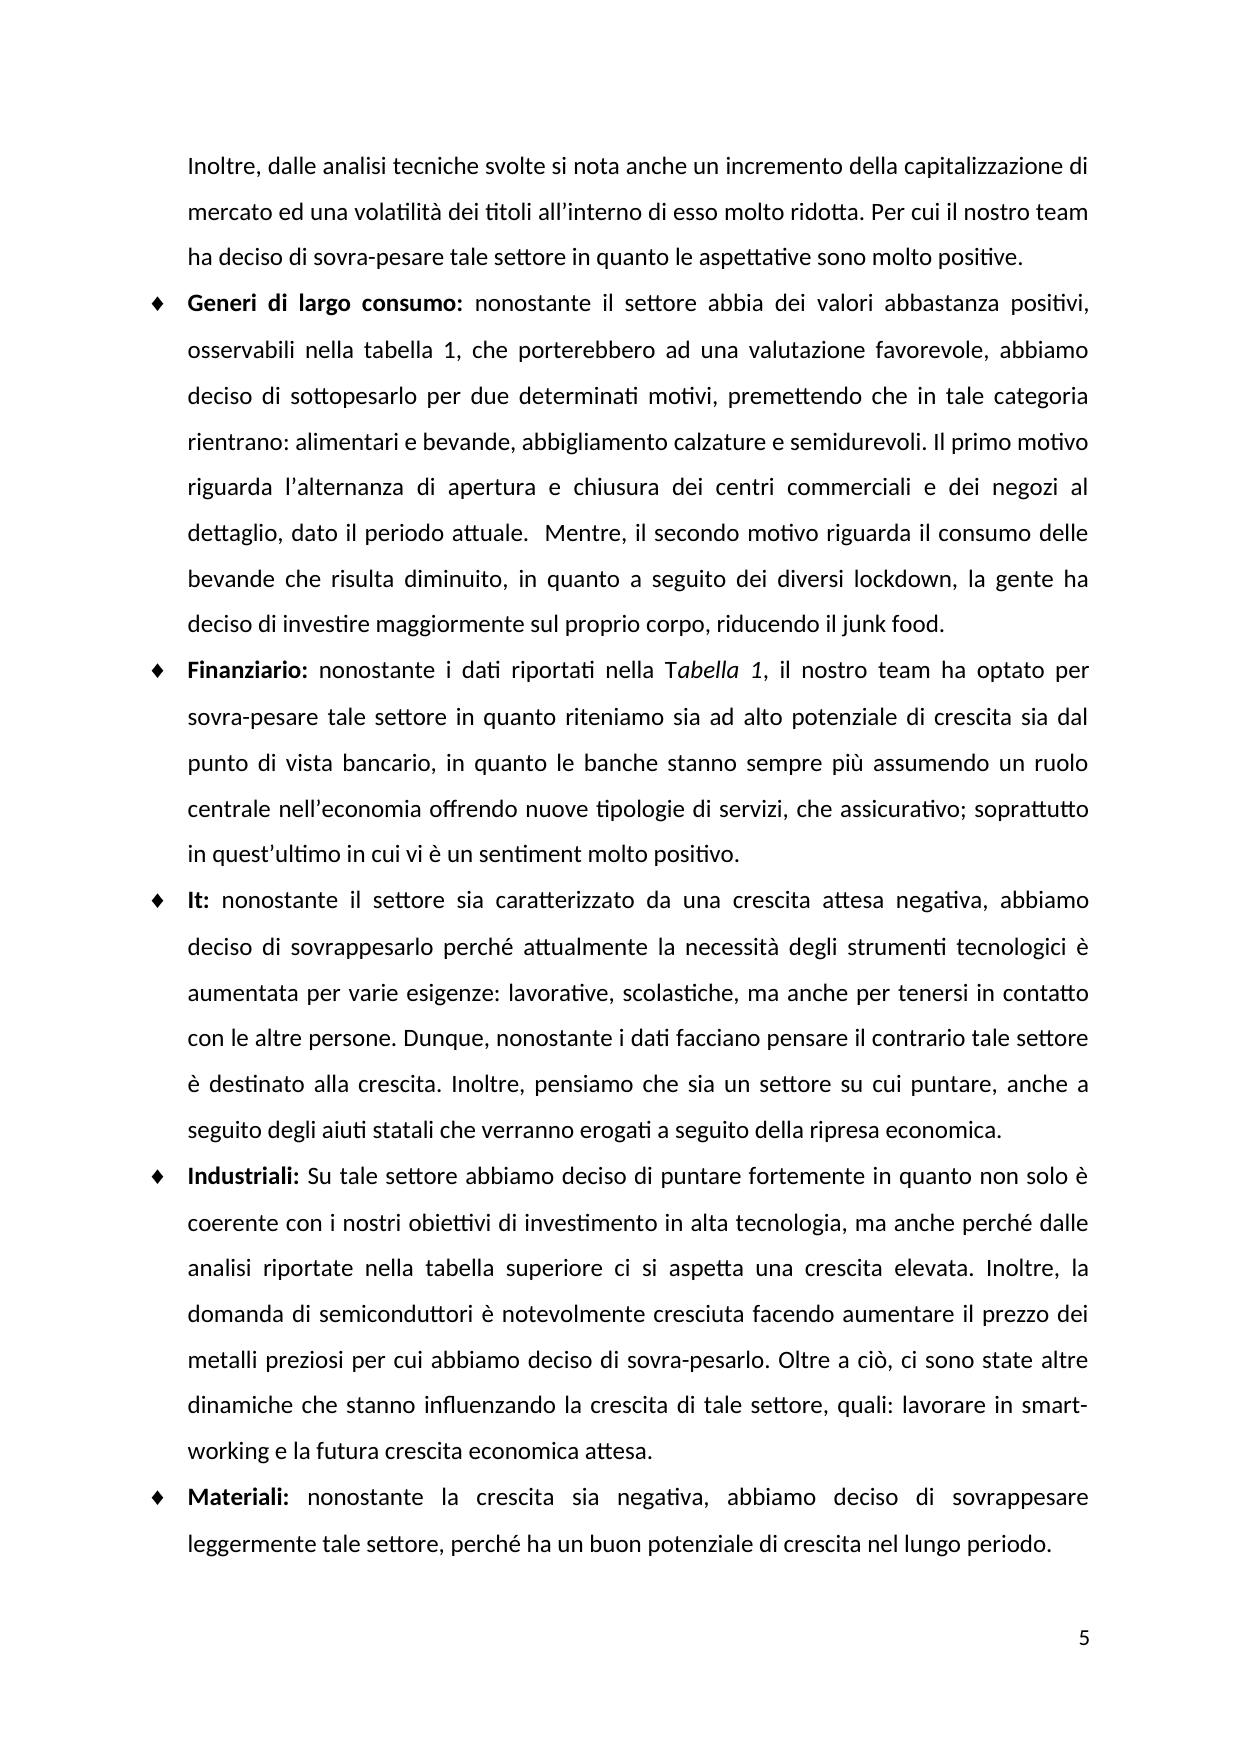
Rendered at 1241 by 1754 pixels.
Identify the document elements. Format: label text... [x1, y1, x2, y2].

list It: nonostante il settore sia caratterizzato da una crescita attesa negativa, abbiamo deciso di sovrappesarlo perché attualmente la necessità degli strumenti tecnologici è aumentata per varie esigenze: lavorative, scolastiche, ma anche per tenersi in contatto con le altre persone. Dunque, nonostante i dati facciano pensare il contrario tale settore è destinato alla crescita. Inoltre, pensiamo che sia un settore su cui puntare, anche a seguito degli aiuti statali che verranno erogati a seguito della ripresa economica. [150, 884, 1090, 1144]
list Finanziario: nonostante i dati riportati nella Tabella 1, il nostro team ha optato per sovra-pesare tale settore in quanto riteniamo sia ad alto potenziale di crescita sia dal punto di vista bancario, in quanto le banche stanno sempre più assumendo un ruolo centrale nell’economia offrendo nuove tipologie di servizi, che assicurativo; soprattutto in quest’ultimo in cui vi è un sentiment molto positivo. [150, 654, 1090, 869]
list Industriali: Su tale settore abbiamo deciso di puntare fortemente in quanto non solo è coerente con i nostri obiettivi di investimento in alta tecnologia, ma anche perché dalle analisi riportate nella tabella superiore ci si aspetta una crescita elevata. Inoltre, la domanda di semiconduttori è notevolmente cresciuta facendo aumentare il prezzo dei metalli preziosi per cui abbiamo deciso di sovra-pesarlo. Oltre a ciò, ci sono state altre dinamiche che stanno influenzando la crescita di tale settore, quali: lavorare in smart-working e la futura crescita economica attesa. [150, 1160, 1090, 1466]
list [150, 150, 1090, 272]
list Materiali: nonostante la crescita sia negativa, abbiamo deciso di sovrappesare leggermente tale settore, perché ha un buon potenziale di crescita nel lungo periodo. [150, 1481, 1090, 1559]
list Generi di largo consumo: nonostante il settore abbia dei valori abbastanza positivi, osservabili nella tabella 1, che porterebbero ad una valutazione favorevole, abbiamo deciso di sottopesarlo per due determinati motivi, premettendo che in tale categoria rientrano: alimentari e bevande, abbigliamento calzature e semidurevoli. Il primo motivo riguarda l’alternanza di apertura e chiusura dei centri commerciali e dei negozi al dettaglio, dato il periodo attuale. Mentre, il secondo motivo riguarda il consumo delle bevande che risulta diminuito, in quanto a seguito dei diversi lockdown, la gente ha deciso di investire maggiormente sul proprio corpo, riducendo il junk food. [150, 287, 1090, 639]
